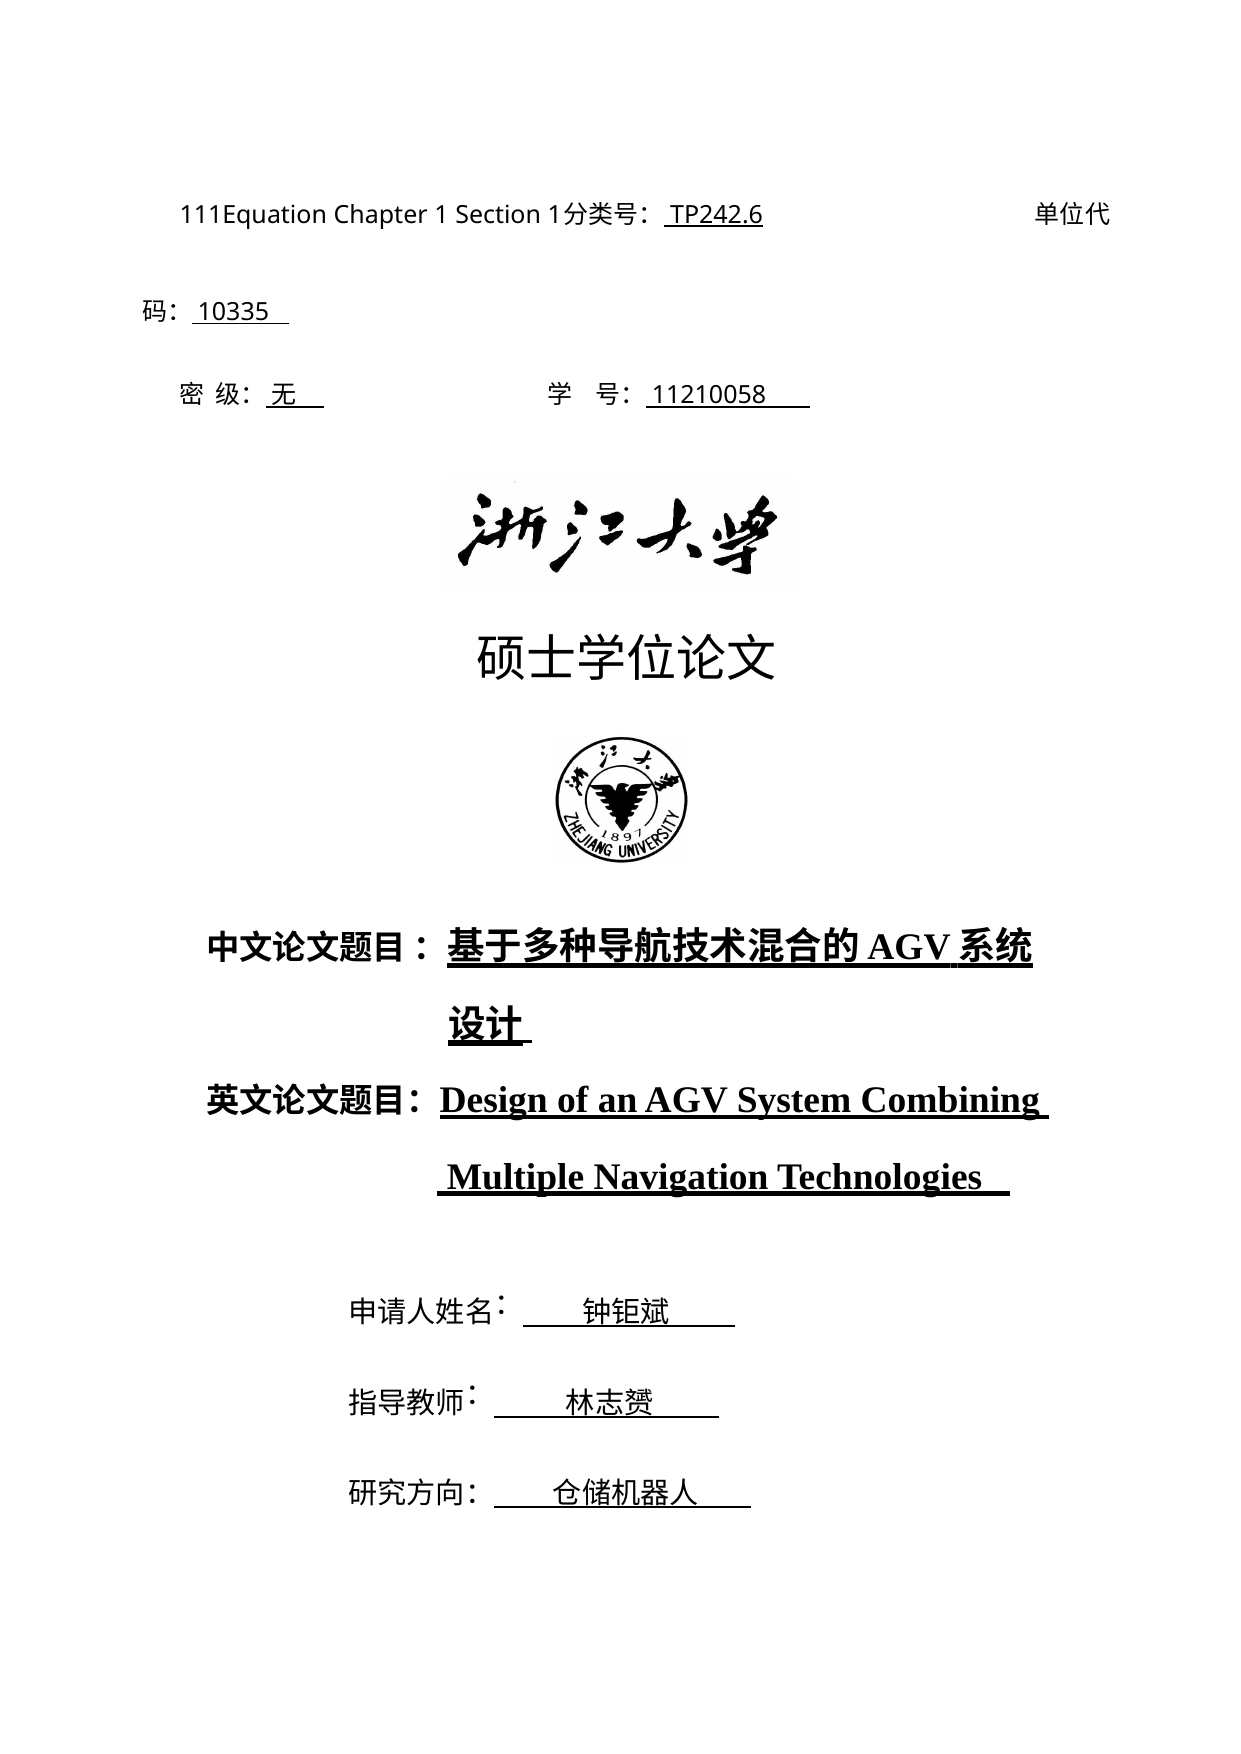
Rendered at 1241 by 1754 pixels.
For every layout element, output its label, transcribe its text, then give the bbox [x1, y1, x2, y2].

text 设计 [414, 988, 1110, 1053]
picture [554, 735, 689, 864]
text 指导教师： 林志赟 [229, 1364, 1110, 1429]
text 申请人姓名： 钟钜斌 [229, 1273, 1110, 1338]
text 密 级： 无 学 号： 11210058 [142, 360, 1110, 425]
text 硕士学位论文 [142, 476, 1110, 703]
text 中文论文题目 ：基于多种导航技术混合的AGV系统 [206, 911, 1110, 976]
text 分类号： TP242.6 单位代码： 10335 [142, 180, 1110, 342]
text 英文论文题目：Design of an AGV System Combining [206, 1066, 1110, 1131]
text Multiple Navigation Technologies [437, 1143, 1110, 1208]
picture [441, 475, 798, 590]
text 研究方向： 仓储机器人 [229, 1454, 1110, 1519]
